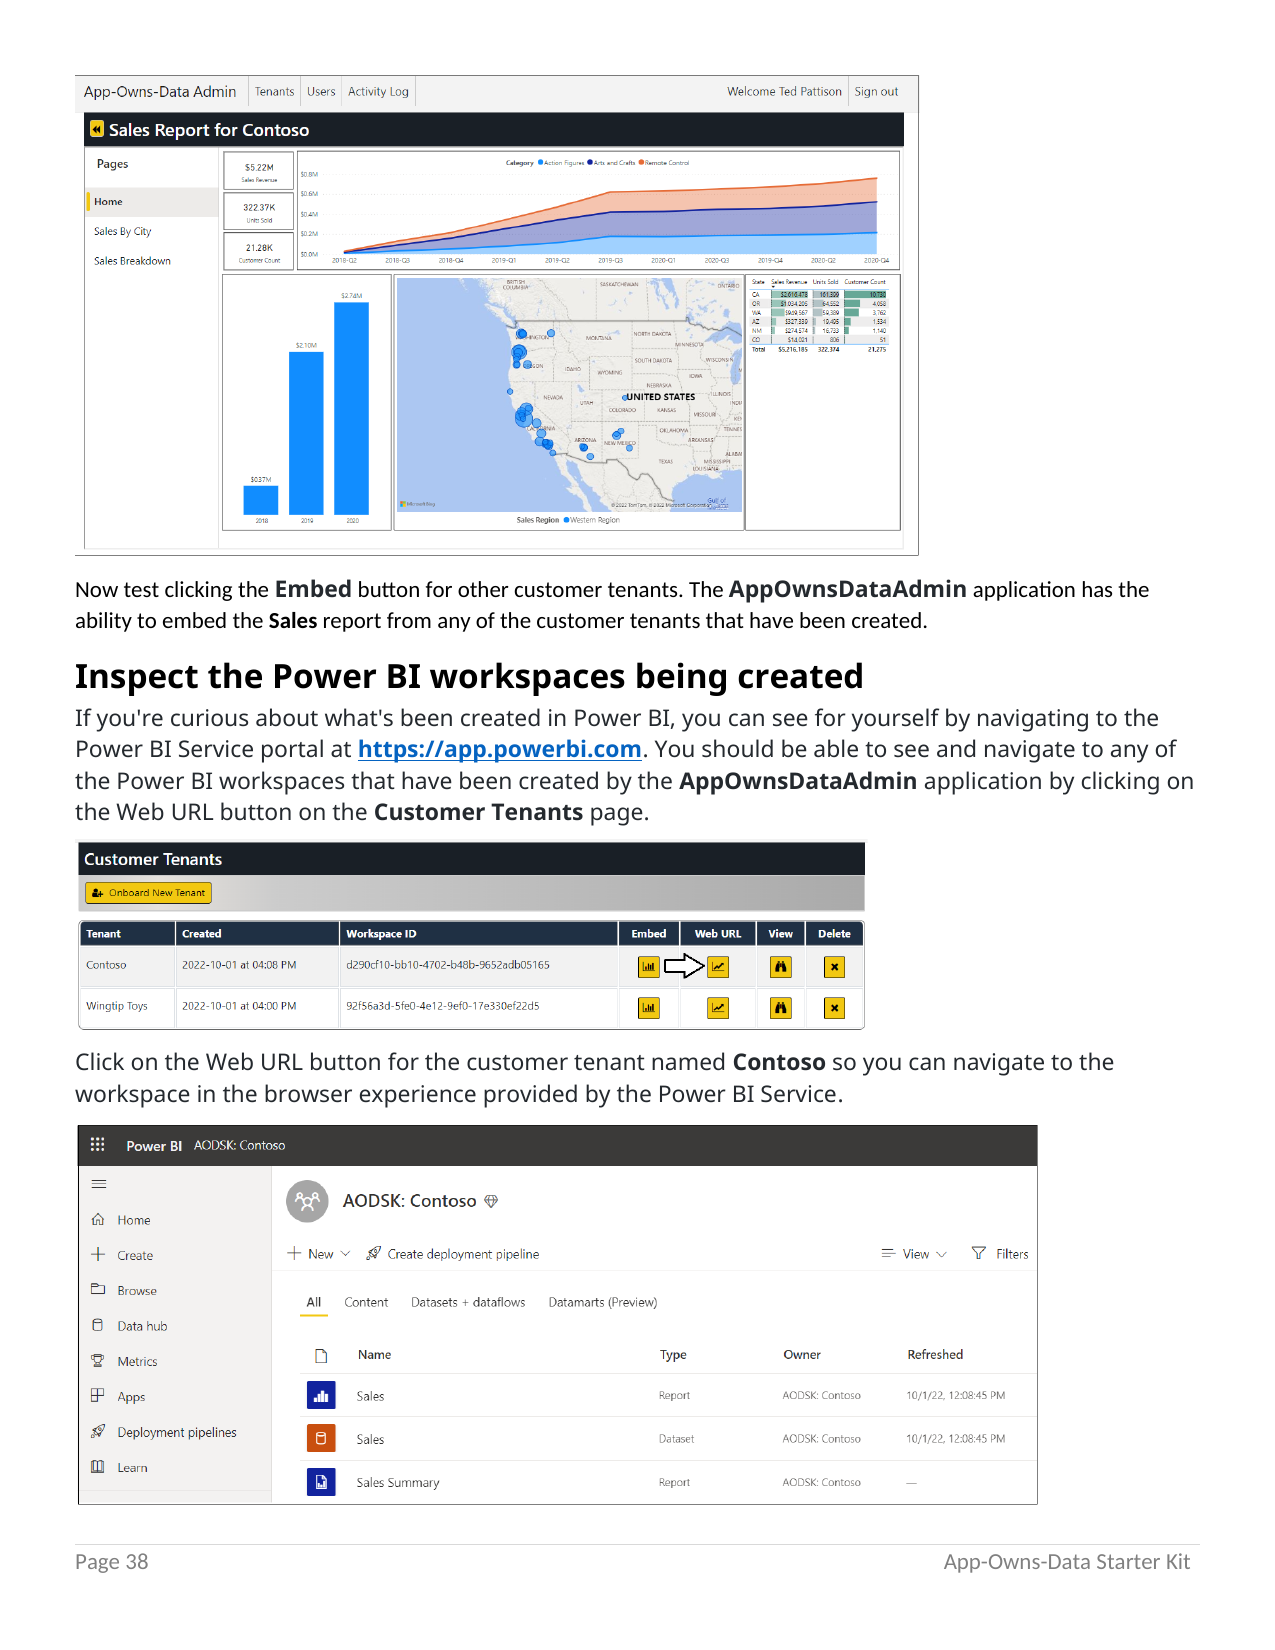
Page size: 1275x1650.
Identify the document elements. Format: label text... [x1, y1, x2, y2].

picture [75, 75, 924, 561]
subtitle Inspect the Power BI workspaces being created [75, 653, 1200, 698]
picture [75, 839, 868, 1034]
text Now test clicking the Embed button for other customer tenants. The AppOwnsDataAdmin application has the ability to embed the Sales report from any of the customer tenants that have been created. [75, 573, 1200, 634]
text If you're curious about what's been created in Power BI, you can see for yourself by navigating to the Power BI Service portal at https://app.powerbi.com. You should be able to see and navigate to any of the Power BI workspaces that have been created by the AppOwnsDataAdmin application by clicking on the Web URL button on the Customer Tenants page. [75, 702, 1200, 827]
picture [75, 1121, 1042, 1512]
text Click on the Web URL button for the customer tenant named Contoso so you can navigate to the workspace in the browser experience provided by the Power BI Service. [75, 1046, 1200, 1109]
